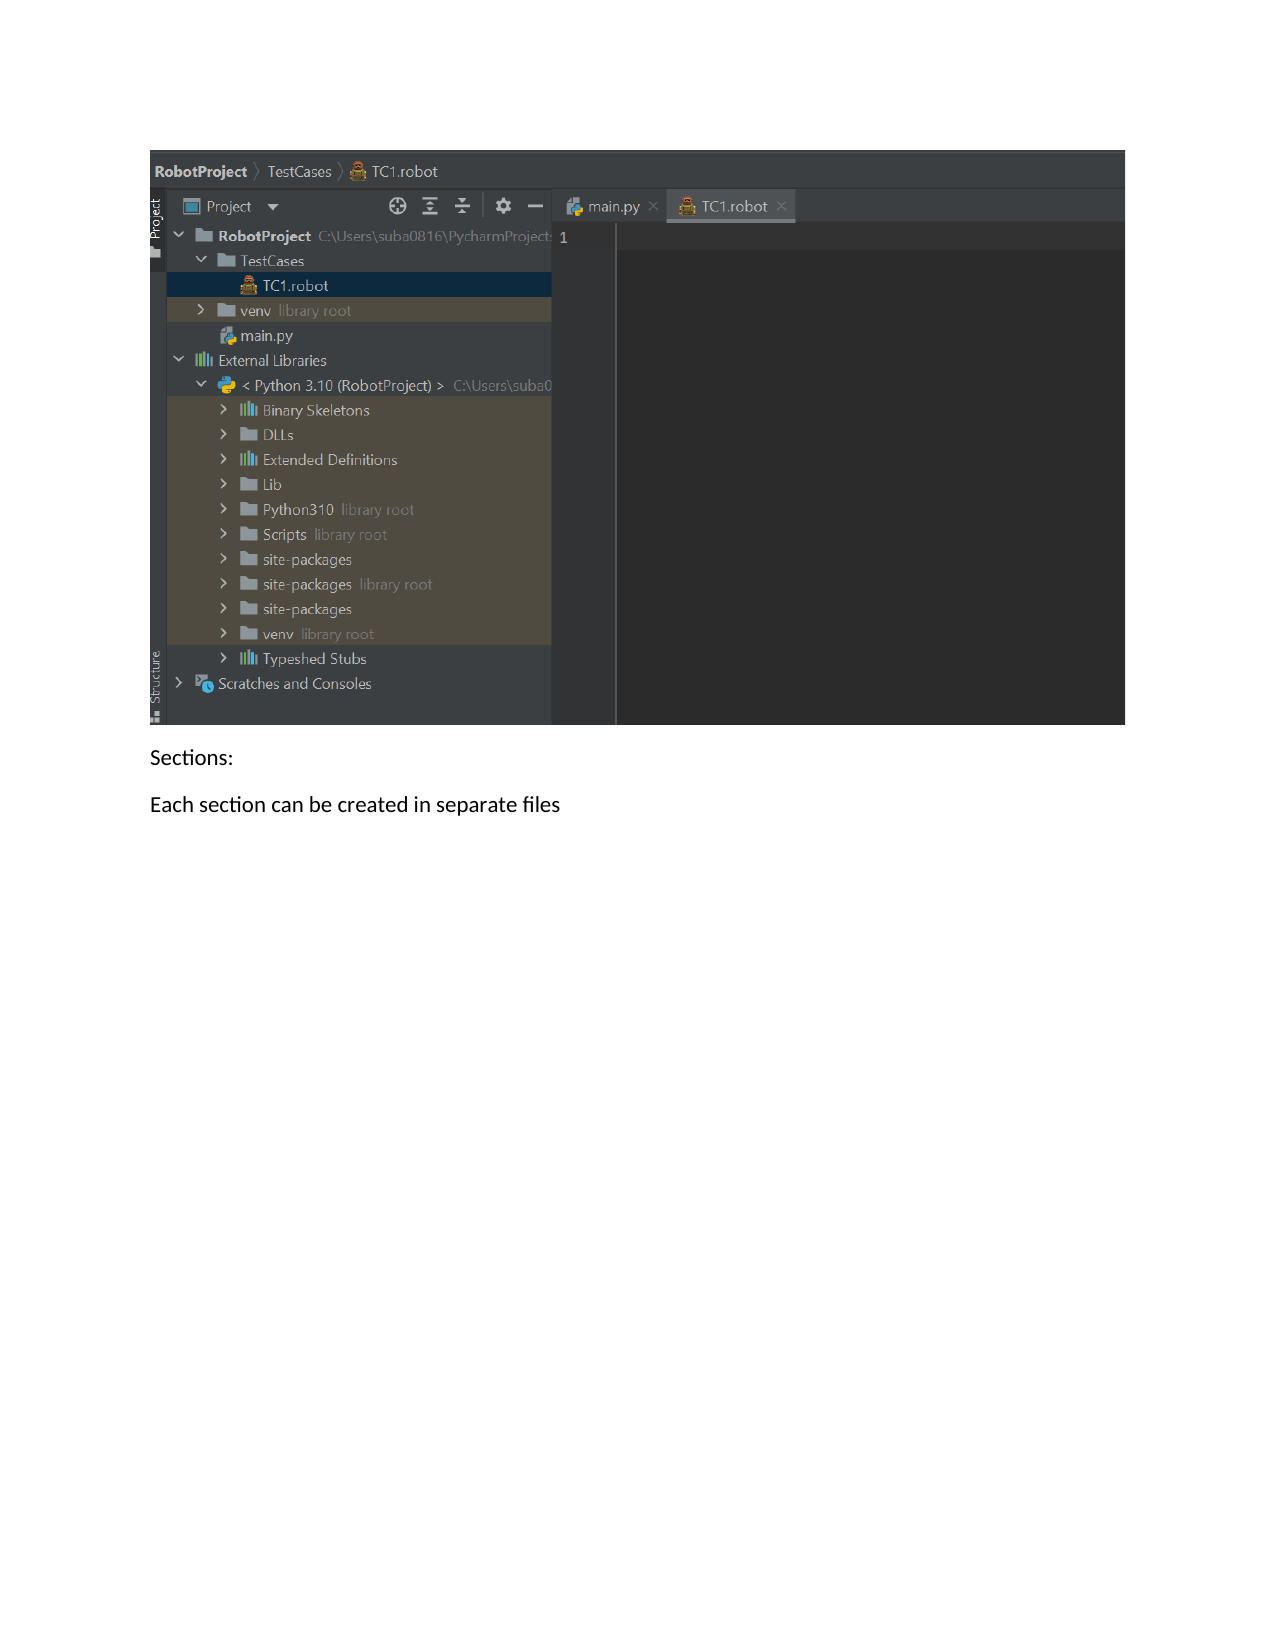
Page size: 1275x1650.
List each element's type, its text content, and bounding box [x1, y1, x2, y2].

picture [150, 150, 1125, 725]
text Each section can be created in separate files [150, 790, 1125, 818]
text Sections: [150, 743, 1125, 771]
